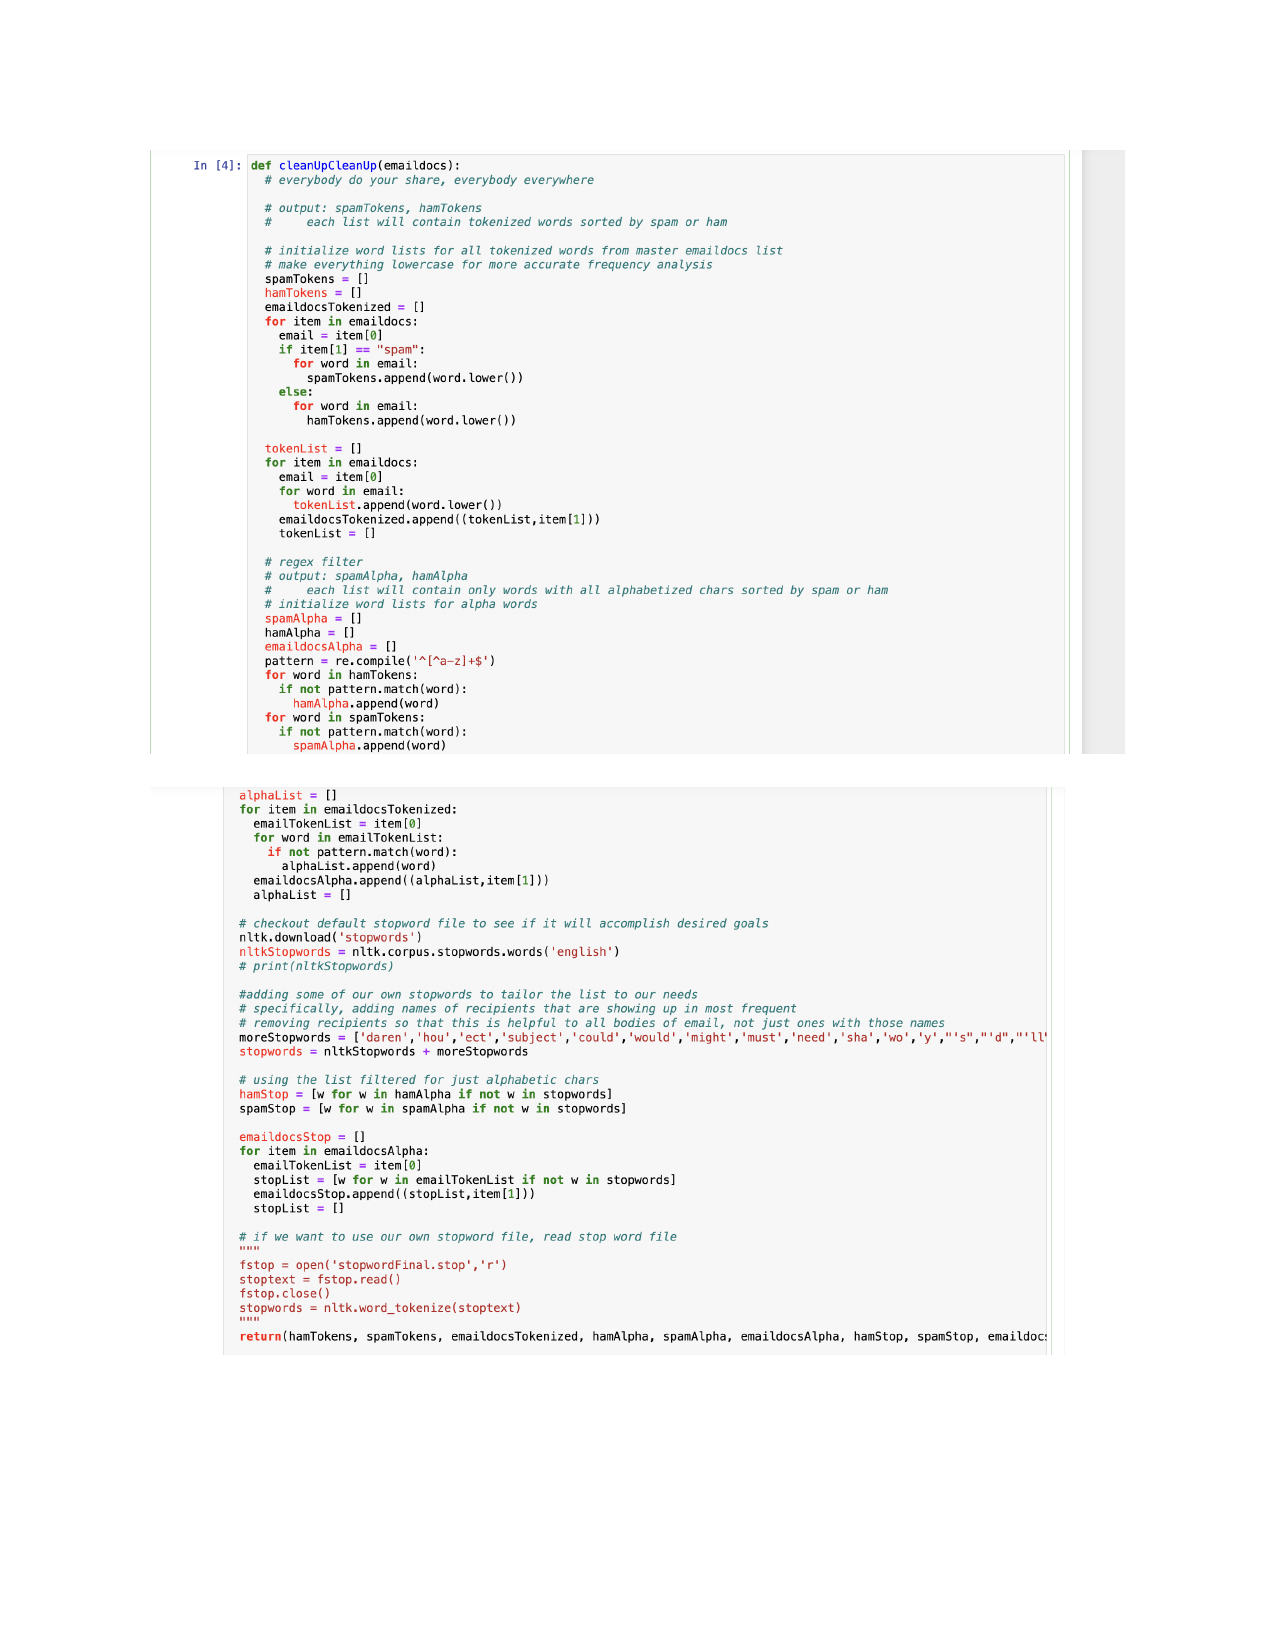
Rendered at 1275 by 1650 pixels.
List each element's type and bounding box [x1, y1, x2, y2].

picture [150, 787, 1065, 1355]
picture [150, 150, 1125, 754]
